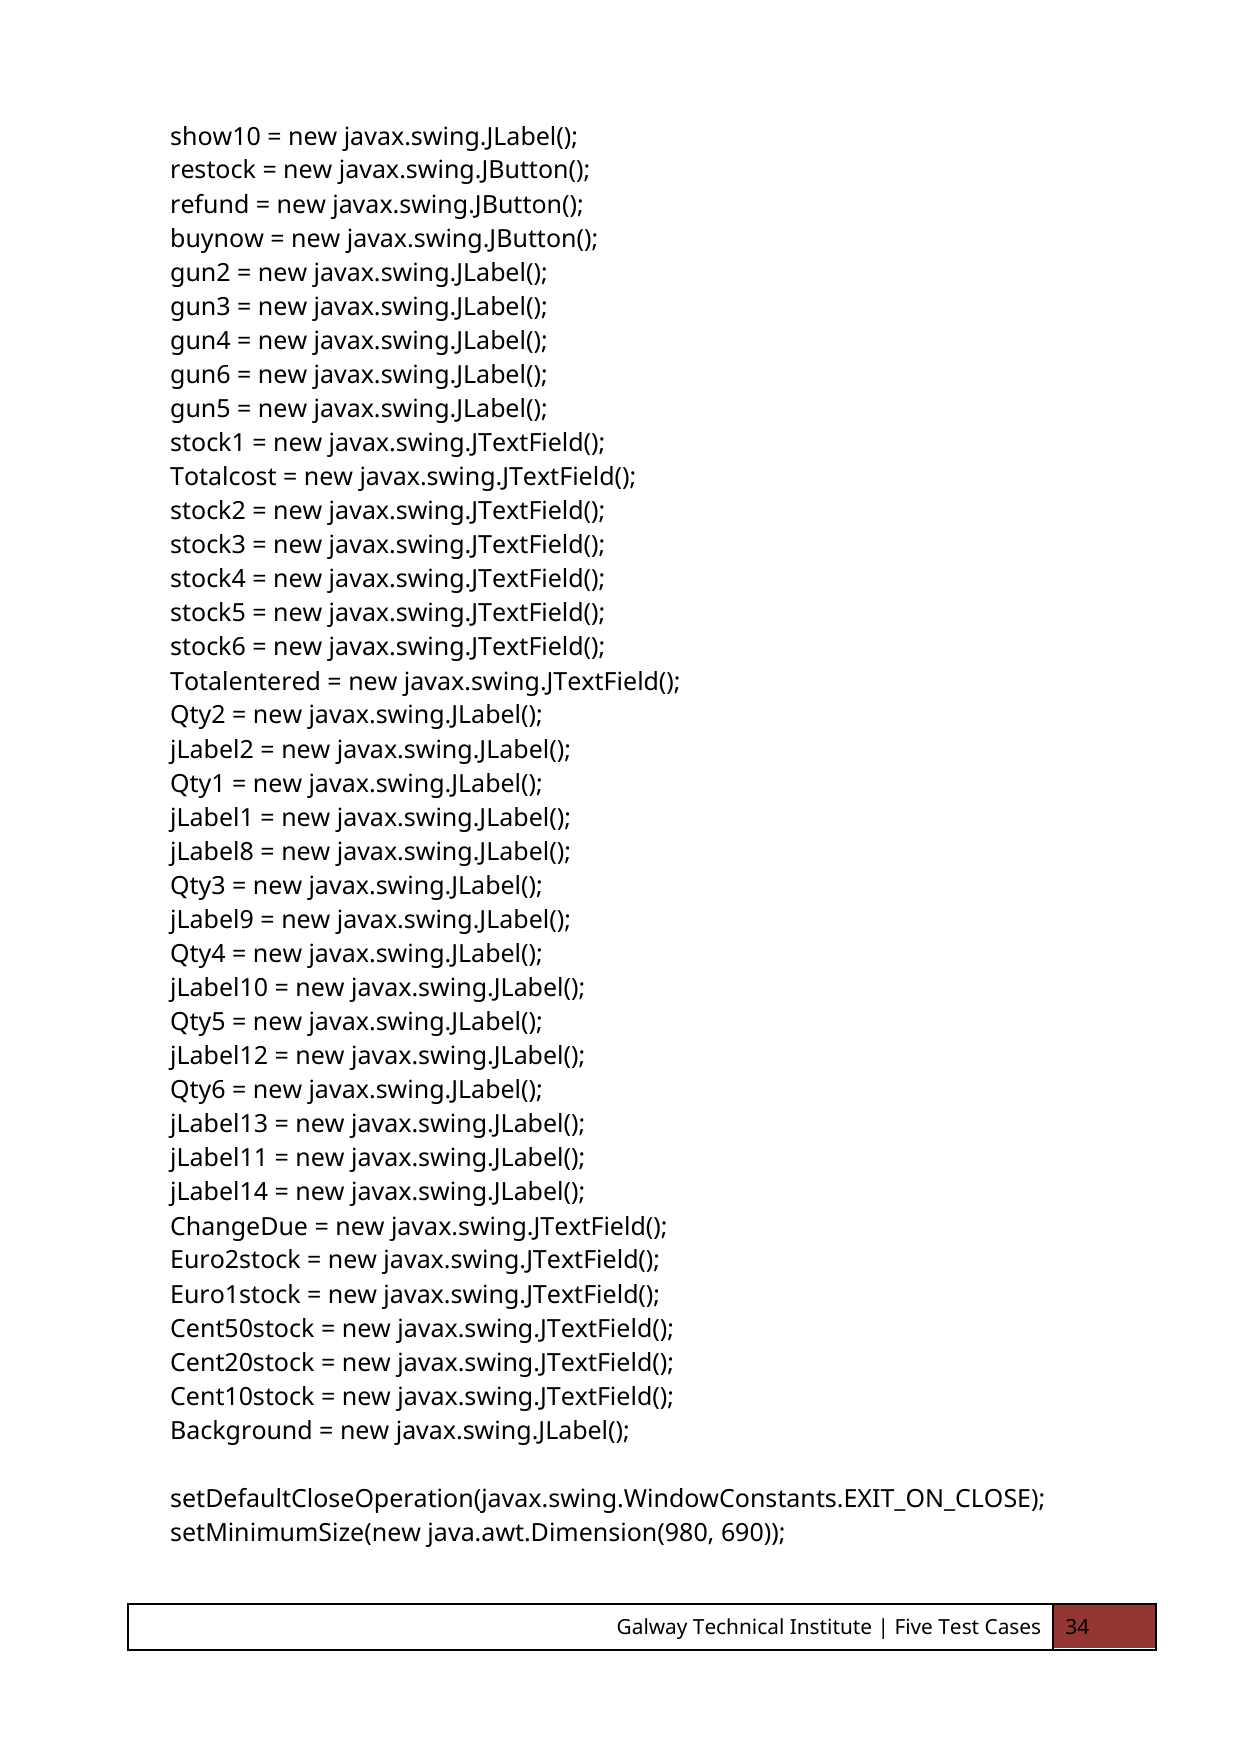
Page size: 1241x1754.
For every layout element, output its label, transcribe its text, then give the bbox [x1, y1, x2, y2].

text restock = new javax.swing.JButton(); [118, 152, 1122, 186]
text refund = new javax.swing.JButton(); [118, 186, 1122, 220]
text Cent50stock = new javax.swing.JTextField(); [118, 1310, 1122, 1344]
text show10 = new javax.swing.JLabel(); [118, 118, 1122, 152]
text stock6 = new javax.swing.JTextField(); [118, 629, 1122, 663]
text stock1 = new javax.swing.JTextField(); [118, 425, 1122, 459]
text gun2 = new javax.swing.JLabel(); [118, 254, 1122, 288]
text Totalcost = new javax.swing.JTextField(); [118, 459, 1122, 493]
text setMinimumSize(new java.awt.Dimension(980, 690)); [118, 1515, 1122, 1549]
text jLabel9 = new javax.swing.JLabel(); [118, 902, 1122, 936]
text Qty2 = new javax.swing.JLabel(); [118, 697, 1122, 731]
text Qty5 = new javax.swing.JLabel(); [118, 1004, 1122, 1038]
text ChangeDue = new javax.swing.JTextField(); [118, 1208, 1122, 1242]
text setDefaultCloseOperation(javax.swing.WindowConstants.EXIT_ON_CLOSE); [118, 1481, 1122, 1515]
text jLabel11 = new javax.swing.JLabel(); [118, 1140, 1122, 1174]
text Background = new javax.swing.JLabel(); [118, 1412, 1122, 1447]
text stock5 = new javax.swing.JTextField(); [118, 595, 1122, 629]
text Euro2stock = new javax.swing.JTextField(); [118, 1242, 1122, 1276]
text Cent20stock = new javax.swing.JTextField(); [118, 1344, 1122, 1378]
text Qty1 = new javax.swing.JLabel(); [118, 765, 1122, 799]
text jLabel13 = new javax.swing.JLabel(); [118, 1106, 1122, 1140]
text Totalentered = new javax.swing.JTextField(); [118, 663, 1122, 697]
text jLabel14 = new javax.swing.JLabel(); [118, 1174, 1122, 1208]
text gun5 = new javax.swing.JLabel(); [118, 391, 1122, 425]
text Cent10stock = new javax.swing.JTextField(); [118, 1378, 1122, 1412]
text buynow = new javax.swing.JButton(); [118, 220, 1122, 254]
text stock3 = new javax.swing.JTextField(); [118, 527, 1122, 561]
text jLabel2 = new javax.swing.JLabel(); [118, 731, 1122, 765]
text Qty4 = new javax.swing.JLabel(); [118, 936, 1122, 970]
text gun4 = new javax.swing.JLabel(); [118, 322, 1122, 357]
text jLabel1 = new javax.swing.JLabel(); [118, 799, 1122, 833]
text stock4 = new javax.swing.JTextField(); [118, 561, 1122, 595]
text Euro1stock = new javax.swing.JTextField(); [118, 1276, 1122, 1310]
text jLabel10 = new javax.swing.JLabel(); [118, 970, 1122, 1004]
text stock2 = new javax.swing.JTextField(); [118, 493, 1122, 527]
text gun3 = new javax.swing.JLabel(); [118, 288, 1122, 322]
text jLabel12 = new javax.swing.JLabel(); [118, 1038, 1122, 1072]
text gun6 = new javax.swing.JLabel(); [118, 357, 1122, 391]
text jLabel8 = new javax.swing.JLabel(); [118, 833, 1122, 867]
text Qty6 = new javax.swing.JLabel(); [118, 1072, 1122, 1106]
text Qty3 = new javax.swing.JLabel(); [118, 867, 1122, 902]
